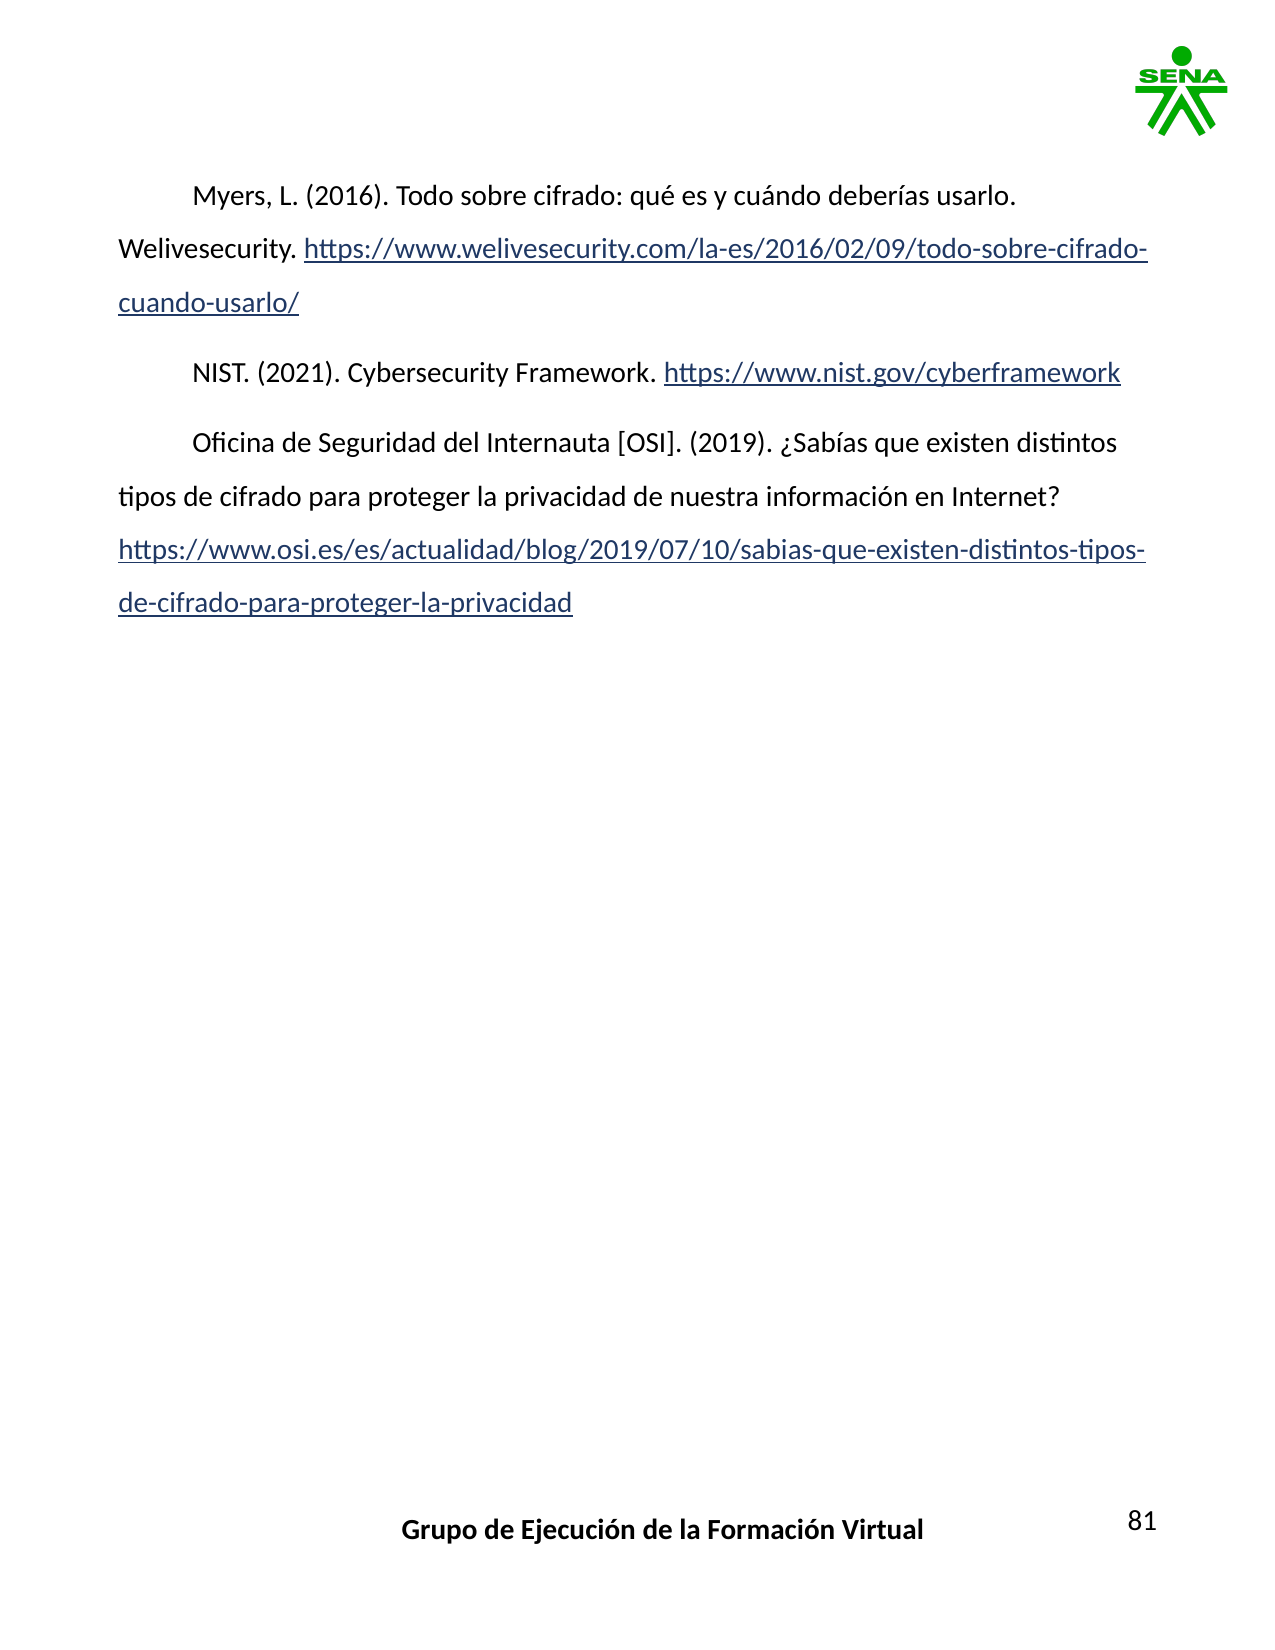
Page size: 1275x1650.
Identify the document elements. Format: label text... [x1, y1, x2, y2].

text Myers, L. (2016). Todo sobre cifrado: qué es y cuándo deberías usarlo. Welivesecurity. https://www.welivesecurity.com/la-es/2016/02/09/todo-sobre-cifrado-cuando-usarlo/ [118, 177, 1157, 320]
picture [1135, 46, 1228, 136]
text Oficina de Seguridad del Internauta [OSI]. (2019). ¿Sabías que existen distintos tipos de cifrado para proteger la privacidad de nuestra información en Internet? https://www.osi.es/es/actualidad/blog/2019/07/10/sabias-que-existen-distintos-tipos-de-cifrado-para-proteger-la-privacidad [118, 424, 1157, 620]
text NIST. (2021). Cybersecurity Framework. https://www.nist.gov/cyberframework [118, 354, 1157, 390]
